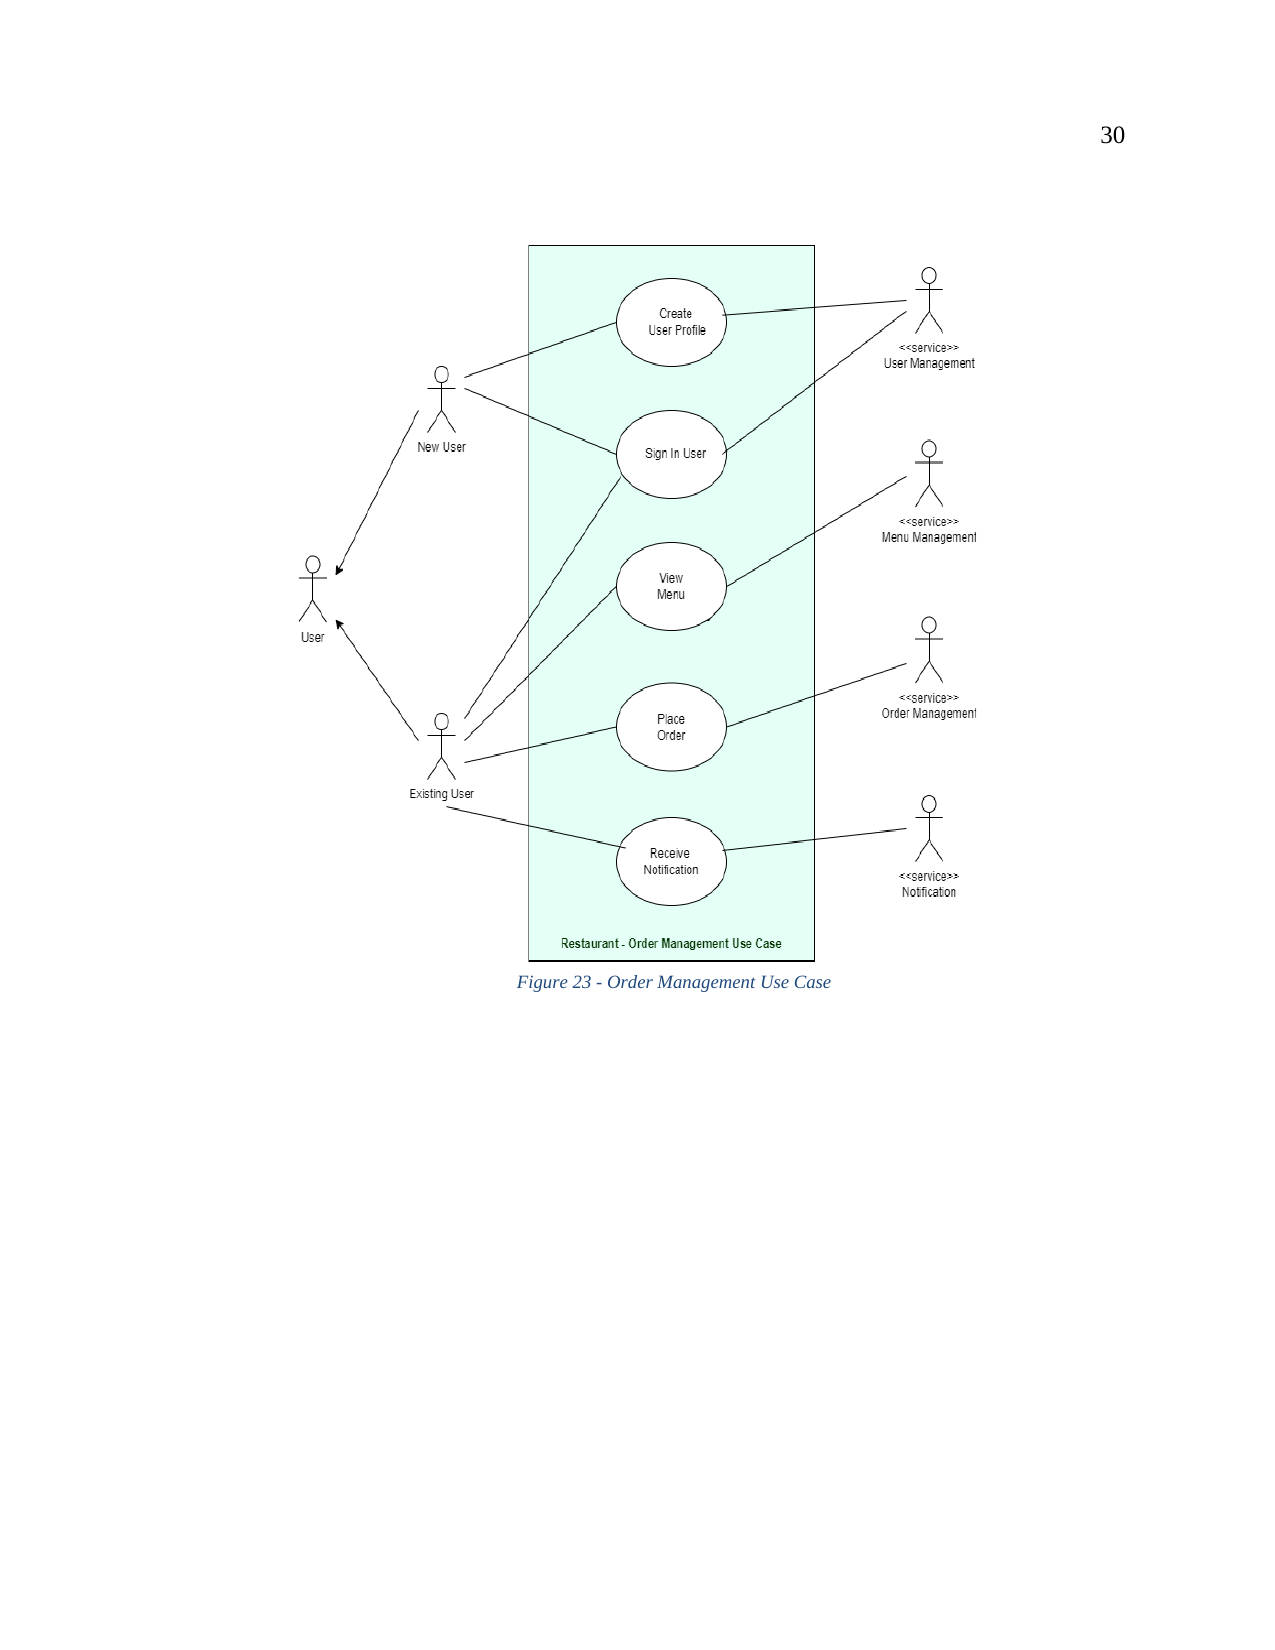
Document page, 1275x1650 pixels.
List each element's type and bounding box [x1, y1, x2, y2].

picture [298, 245, 977, 962]
